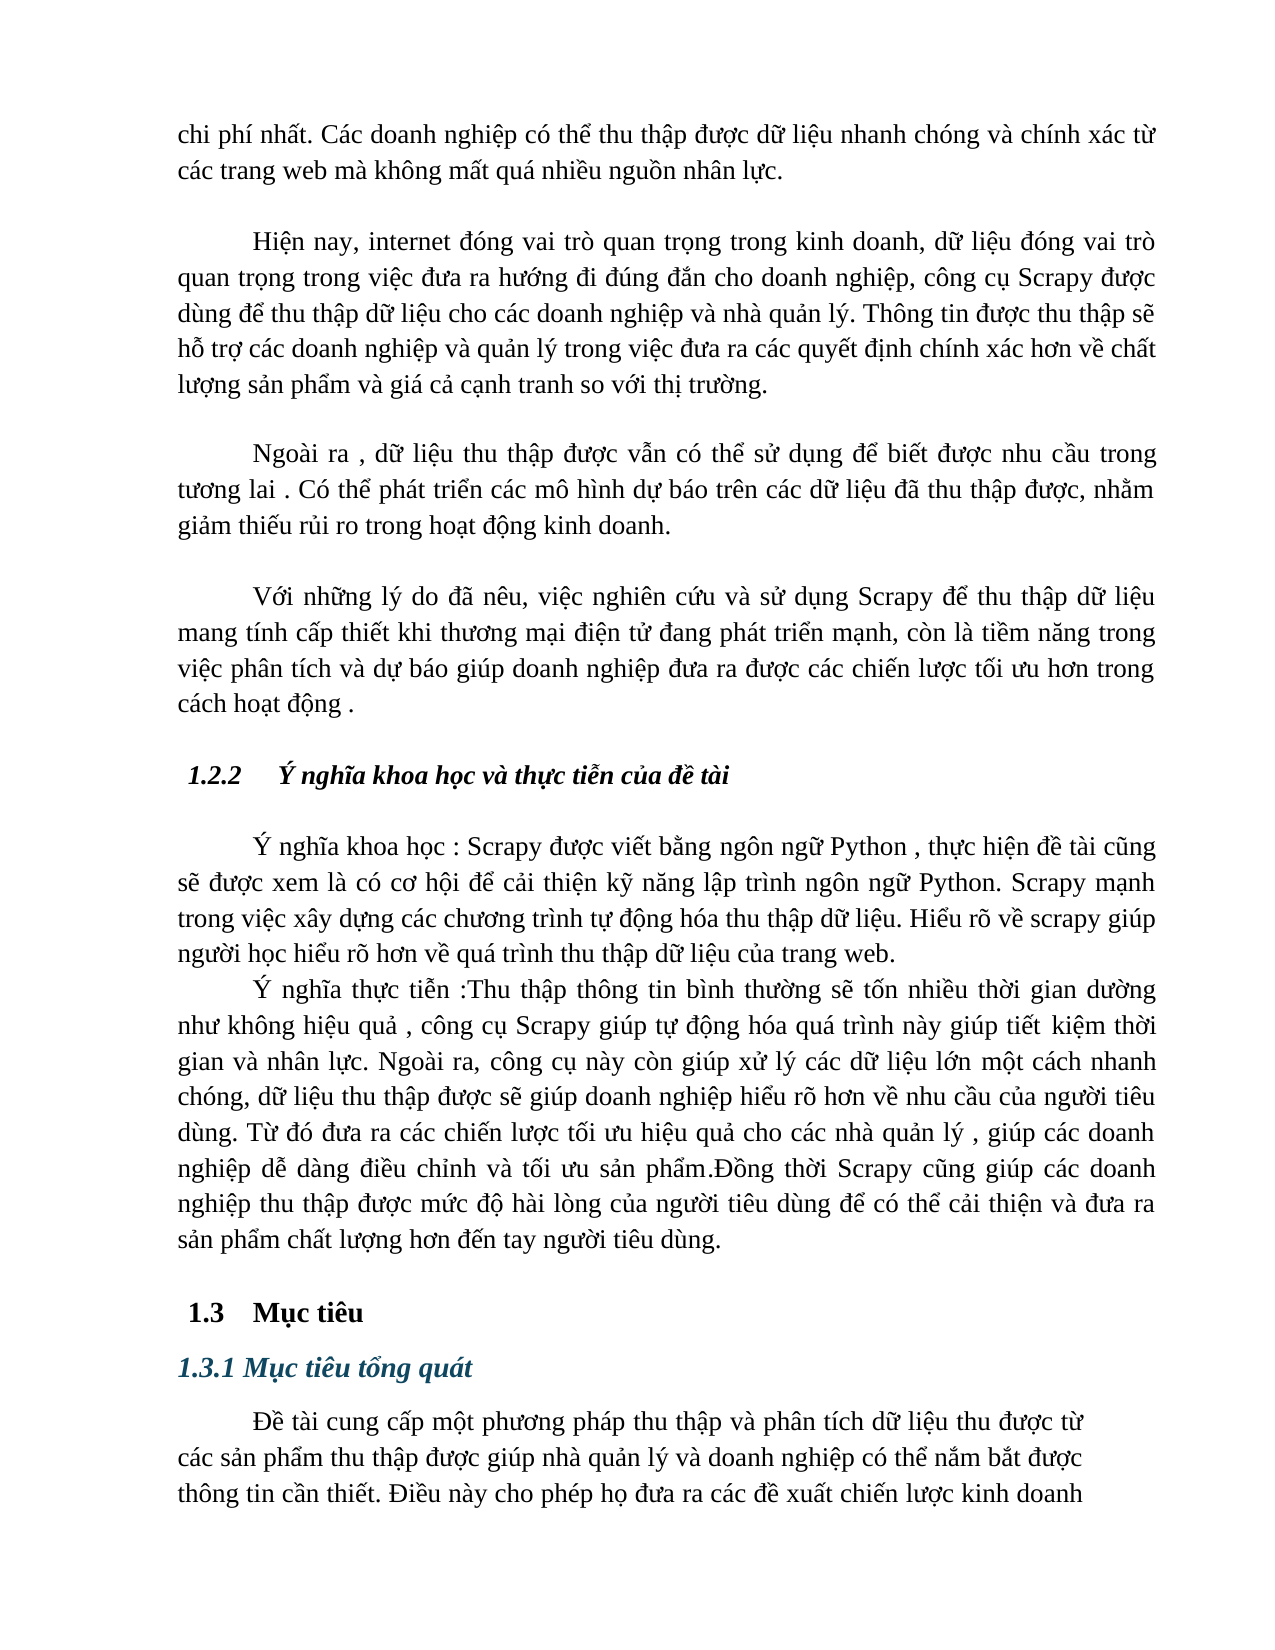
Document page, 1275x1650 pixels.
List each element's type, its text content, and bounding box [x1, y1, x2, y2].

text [177, 1405, 1085, 1508]
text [177, 118, 1157, 185]
list Ý nghĩa thực tiễn :Thu thập thông tin bình thường sẽ tốn nhiều thời gian dường như không hiệu quả , công cụ Scrapy giúp tự động hóa quá trình này giúp tiết kiệm thời gian và nhân lực. Ngoài ra, công cụ này còn giúp xử lý các dữ liệu lớn một cách nhanh chóng, dữ liệu thu thập được sẽ giúp doanh nghiệp hiểu rõ hơn về nhu cầu của người tiêu dùng. Từ đó đưa ra các chiến lược tối ưu hiệu quả cho các nhà quản lý , giúp các doanh nghiệp dễ dàng điều chỉnh và tối ưu sản phẩm.Đồng thời Scrapy cũng giúp các doanh nghiệp thu thập được mức độ hài lòng của người tiêu dùng để có thể cải thiện và đưa ra sản phẩm chất lượng hơn đến tay người tiêu dùng. [177, 973, 1157, 1254]
list Mục tiêu [188, 1295, 1157, 1328]
text Hiện nay, internet đóng vai trò quan trọng trong kinh doanh, dữ liệu đóng vai trò quan trọng trong việc đưa ra hướng đi đúng đắn cho doanh nghiệp, công cụ Scrapy được dùng để thu thập dữ liệu cho các doanh nghiệp và nhà quản lý. Thông tin được thu thập sẽ hỗ trợ các doanh nghiệp và quản lý trong việc đưa ra các quyết định chính xác hơn về chất lượng sản phẩm và giá cả cạnh tranh so với thị trường. [177, 225, 1157, 399]
subtitle 1.3.1 Mục tiêu tổng quát [177, 1350, 1157, 1383]
text Ngoài ra , dữ liệu thu thập được vẫn có thể sử dụng để biết được nhu cầu trong tương lai . Có thể phát triển các mô hình dự báo trên các dữ liệu đã thu thập được, nhằm giảm thiếu rủi ro trong hoạt động kinh doanh. [177, 437, 1157, 540]
text Với những lý do đã nêu, việc nghiên cứu và sử dụng Scrapy để thu thập dữ liệu mang tính cấp thiết khi thương mại điện tử đang phát triển mạnh, còn là tiềm năng trong việc phân tích và dự báo giúp doanh nghiệp đưa ra được các chiến lược tối ưu hơn trong cách hoạt động . [177, 580, 1157, 718]
list Ý nghĩa khoa học : Scrapy được viết bằng ngôn ngữ Python , thực hiện đề tài cũng sẽ được xem là có cơ hội để cải thiện kỹ năng lập trình ngôn ngữ Python. Scrapy mạnh trong việc xây dựng các chương trình tự động hóa thu thập dữ liệu. Hiểu rõ về scrapy giúp người học hiểu rõ hơn về quá trình thu thập dữ liệu của trang web. [177, 830, 1157, 969]
list Ý nghĩa khoa học và thực tiễn của đề tài [188, 759, 1157, 790]
